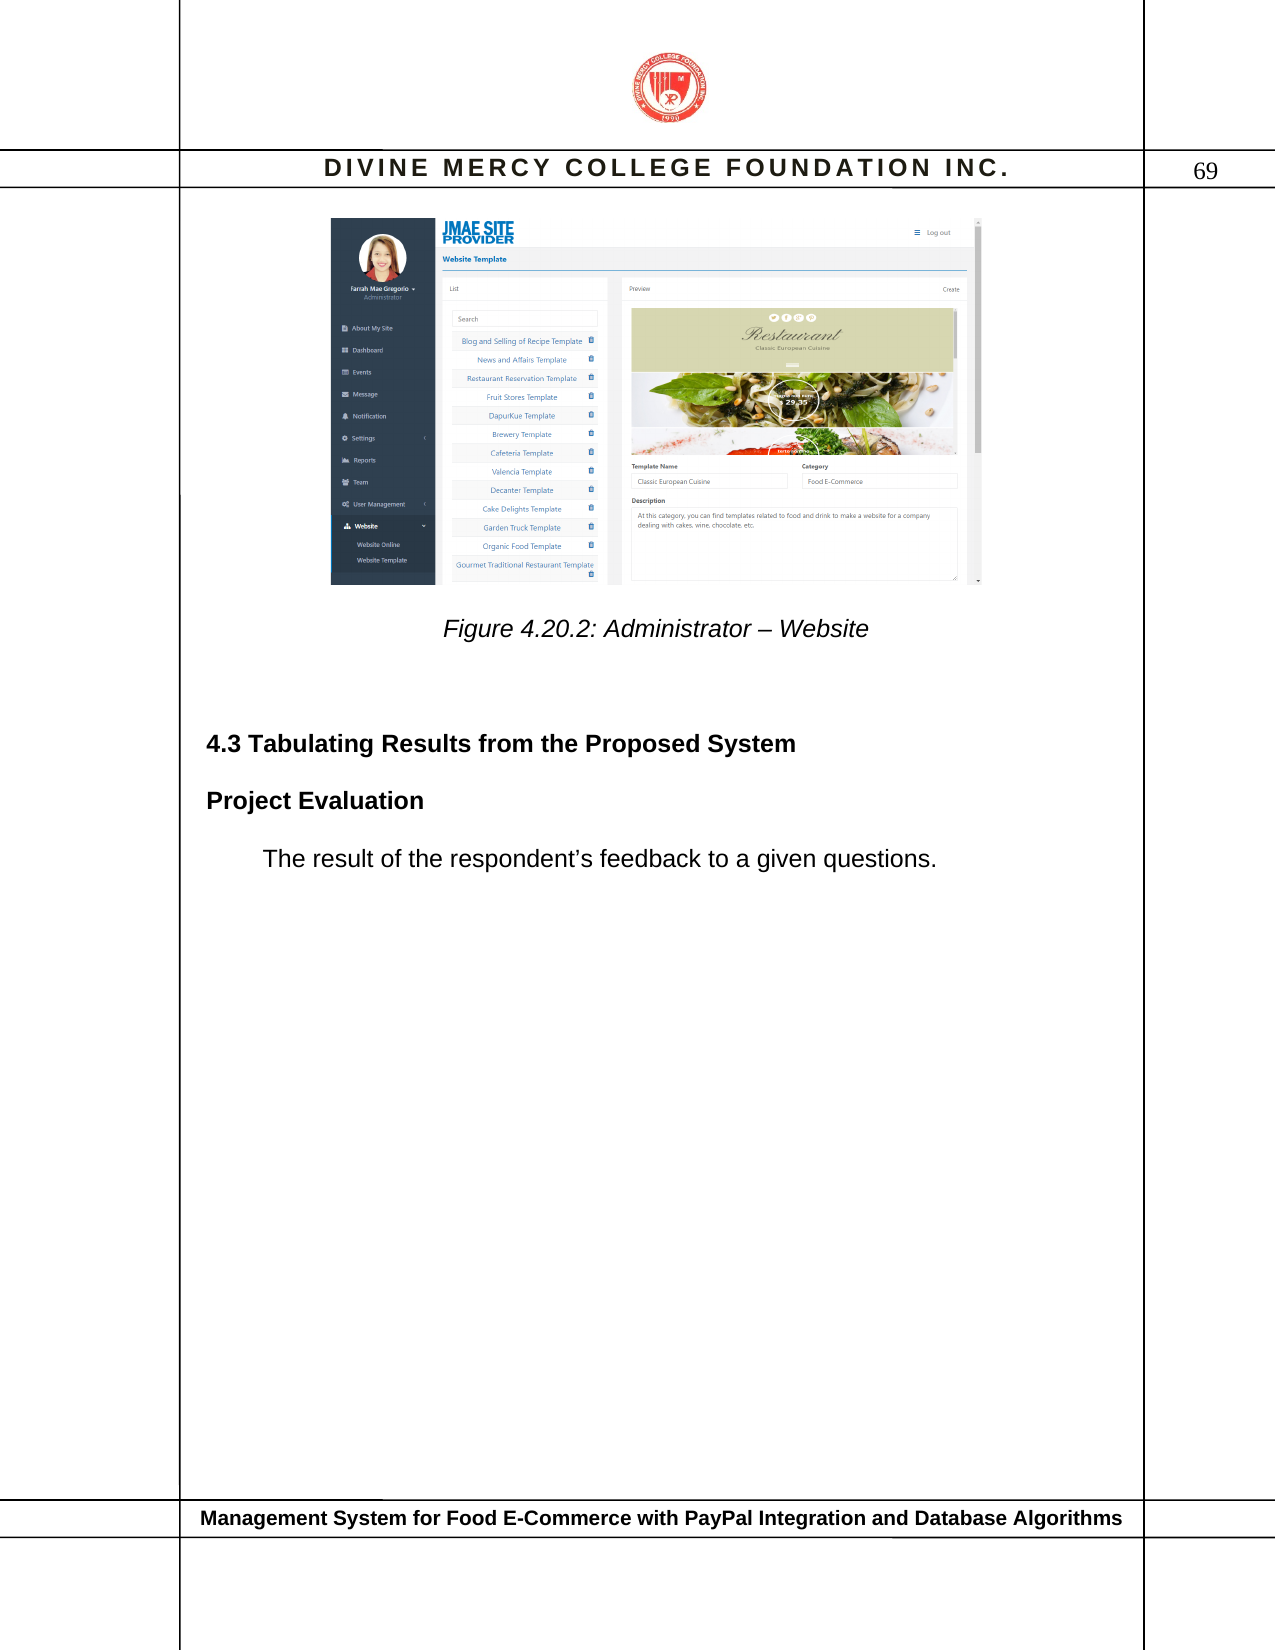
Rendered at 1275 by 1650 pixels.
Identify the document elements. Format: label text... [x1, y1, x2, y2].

picture [632, 52, 709, 123]
text The result of the respondent’s feedback to a given questions. [206, 844, 1106, 872]
text 4.3 Tabulating Results from the Proposed System [206, 729, 1106, 757]
text Project Evaluation [206, 786, 1106, 815]
picture [330, 218, 982, 585]
text Figure 4.20.2: Administrator – Website [206, 614, 1106, 642]
